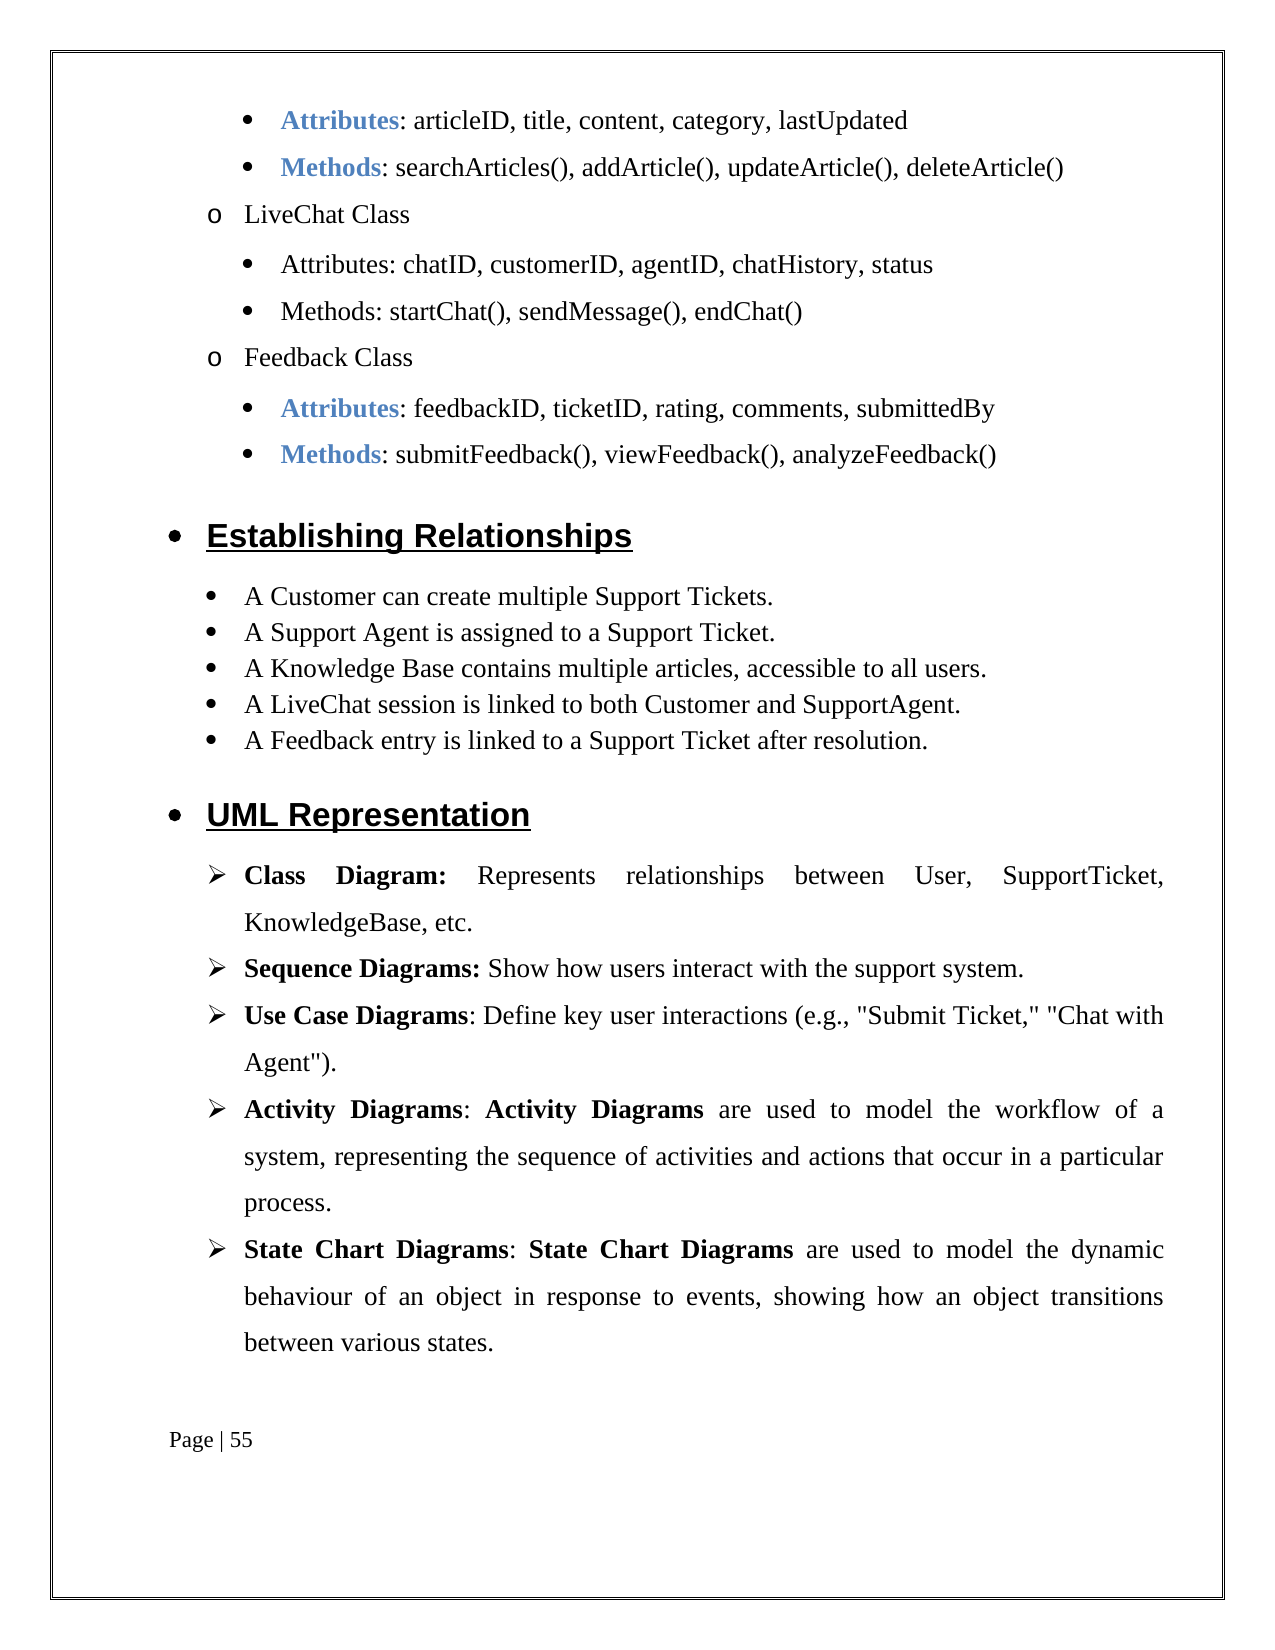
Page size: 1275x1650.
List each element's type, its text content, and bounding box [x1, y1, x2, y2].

list A LiveChat session is linked to both Customer and SupportAgent. [206, 688, 1164, 719]
list A Feedback entry is linked to a Support Ticket after resolution. [206, 724, 1164, 755]
list Attributes: articleID, title, content, category, lastUpdated [243, 104, 1164, 135]
list A Support Agent is assigned to a Support Ticket. [206, 616, 1164, 647]
list A Customer can create multiple Support Tickets. [206, 580, 1164, 611]
list Class Diagram: Represents relationships between User, SupportTicket, KnowledgeBase, etc. [206, 859, 1164, 937]
list Methods: startChat(), sendMessage(), endChat() [243, 295, 1164, 326]
list Methods: submitFeedback(), viewFeedback(), analyzeFeedback() [243, 438, 1164, 470]
list Attributes: feedbackID, ticketID, rating, comments, submittedBy [243, 392, 1164, 423]
list State Chart Diagrams: State Chart Diagrams are used to model the dynamic behaviour of an object in response to events, showing how an object transitions between various states. [206, 1233, 1164, 1357]
list Methods: searchArticles(), addArticle(), updateArticle(), deleteArticle() [243, 151, 1164, 182]
list Feedback Class [206, 342, 1164, 375]
list UML Representation [169, 795, 1164, 834]
list Sequence Diagrams: Show how users interact with the support system. [206, 952, 1164, 984]
list Activity Diagrams: Activity Diagrams are used to model the workflow of a system, representing the sequence of activities and actions that occur in a particular process. [206, 1093, 1164, 1217]
list LiveChat Class [206, 198, 1164, 231]
list A Knowledge Base contains multiple articles, accessible to all users. [206, 652, 1164, 683]
list Establishing Relationships [169, 516, 1164, 555]
list Use Case Diagrams: Define key user interactions (e.g., "Submit Ticket," "Chat with Agent"). [206, 999, 1164, 1077]
list Attributes: chatID, customerID, agentID, chatHistory, status [243, 248, 1164, 279]
